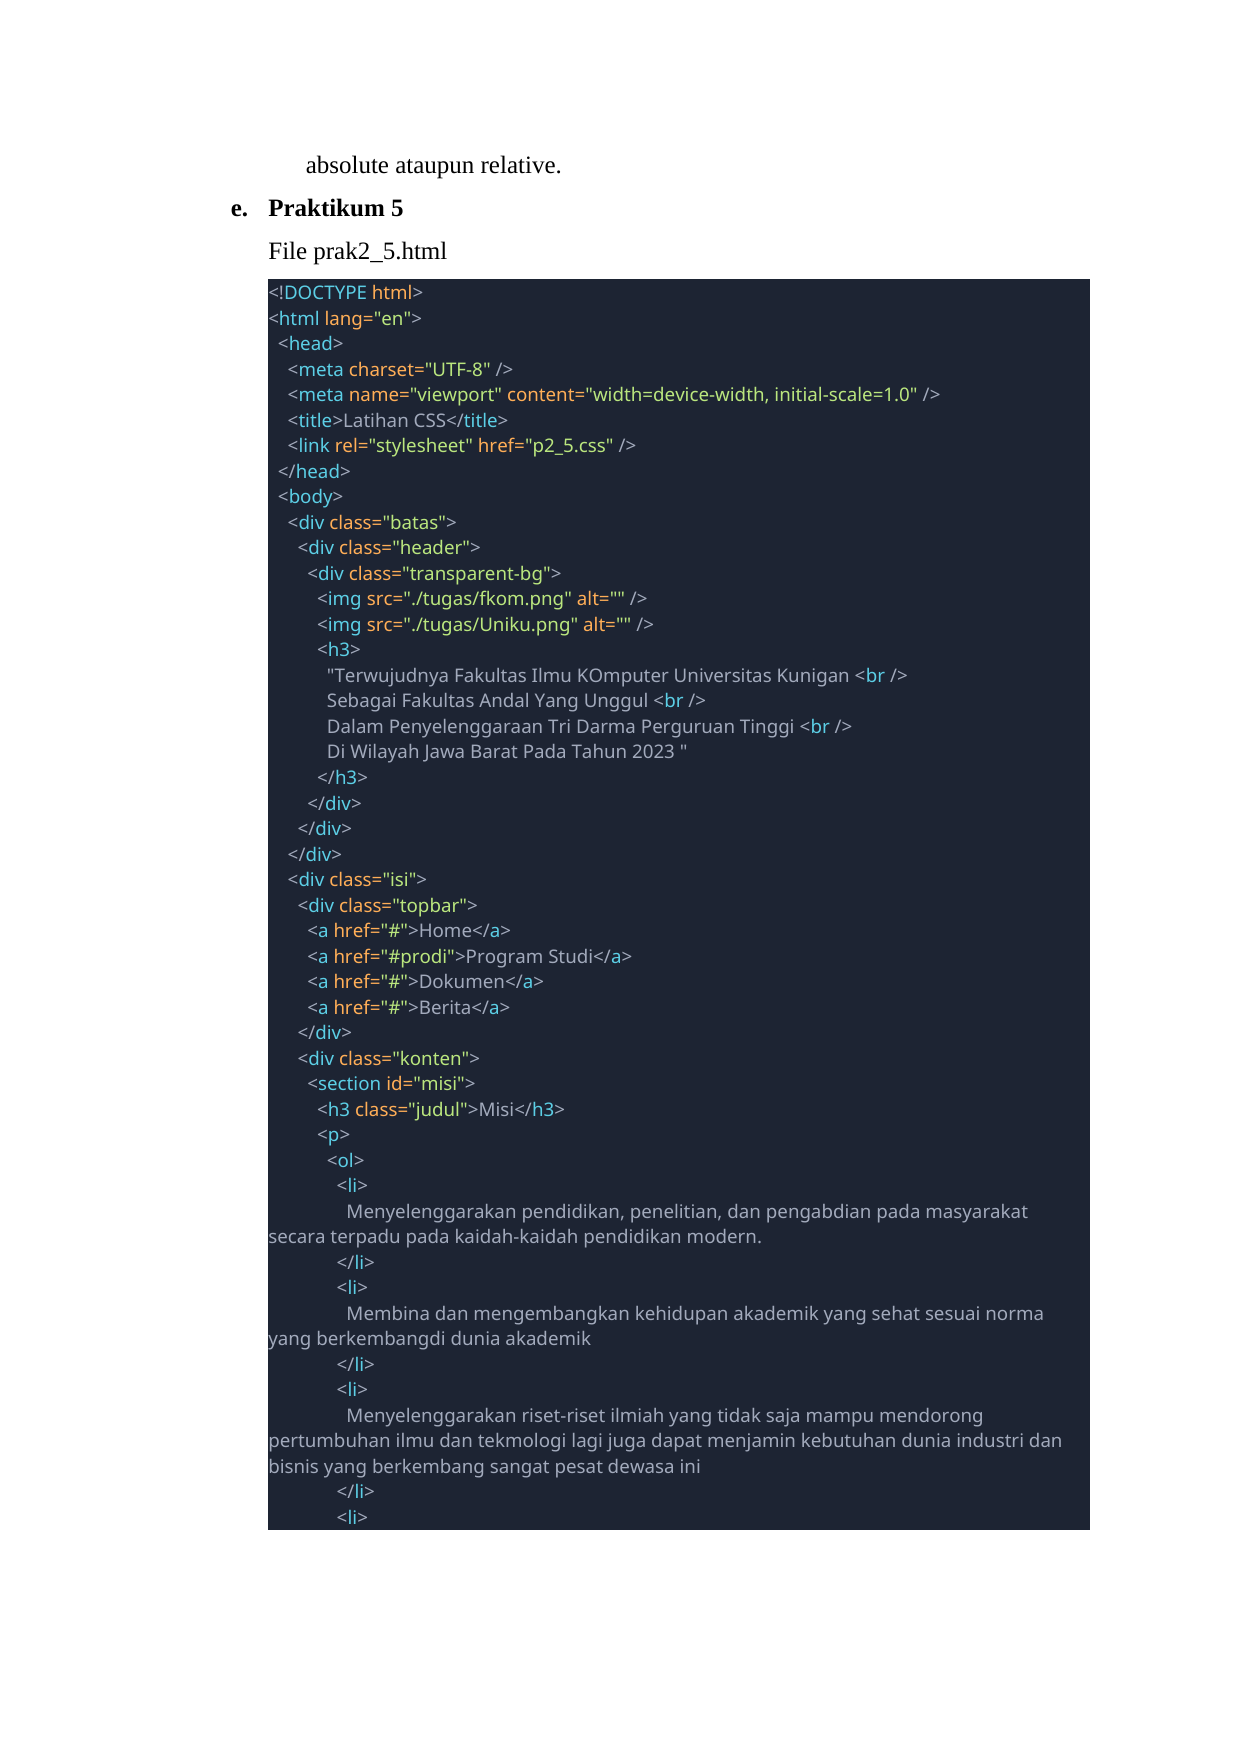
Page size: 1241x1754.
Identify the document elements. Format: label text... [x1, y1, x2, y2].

text <li> [268, 1173, 1090, 1198]
text <img src="./tugas/fkom.png" alt="" /> [268, 586, 1090, 611]
text <h3 class="judul">Misi</h3> [268, 1096, 1090, 1122]
text <div class="batas"> [268, 509, 1090, 534]
text Sebagai Fakultas Andal Yang Unggul <br /> [268, 688, 1090, 713]
text </li> [268, 1249, 1090, 1275]
text <p> [268, 1122, 1090, 1147]
text <meta name="viewport" content="width=device-width, initial-scale=1.0" /> [268, 381, 1090, 407]
text </div> [268, 815, 1090, 841]
text <a href="#prodi">Program Studi</a> [268, 943, 1090, 968]
text Menyelenggarakan pendidikan, penelitian, dan pengabdian pada masyarakat secara terpadu pada kaidah-kaidah pendidikan modern. [268, 1198, 1090, 1249]
text </div> [268, 790, 1090, 815]
text <div class="transparent-bg"> [268, 560, 1090, 586]
text <li> [268, 1275, 1090, 1300]
text </div> [268, 1019, 1090, 1045]
text Di Wilayah Jawa Barat Pada Tahun 2023 " [268, 739, 1090, 764]
text <li> [268, 1504, 1090, 1530]
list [268, 150, 1088, 179]
text "Terwujudnya Fakultas Ilmu KOmputer Universitas Kunigan <br /> [268, 662, 1090, 688]
text </li> [268, 1351, 1090, 1377]
text Dalam Penyelenggaraan Tri Darma Perguruan Tinggi <br /> [268, 713, 1090, 739]
text <head> [268, 330, 1090, 356]
text <section id="misi"> [268, 1071, 1090, 1096]
text <!DOCTYPE html> [268, 279, 1090, 305]
text </div> [268, 841, 1090, 866]
text <ol> [268, 1147, 1090, 1173]
text <div class="header"> [268, 534, 1090, 560]
text Membina dan mengembangkan kehidupan akademik yang sehat sesuai norma yang berkembangdi dunia akademik [268, 1300, 1090, 1351]
text Menyelenggarakan riset-riset ilmiah yang tidak saja mampu mendorong pertumbuhan ilmu dan tekmologi lagi juga dapat menjamin kebutuhan dunia industri dan bisnis yang berkembang sangat pesat dewasa ini [268, 1402, 1090, 1479]
list Praktikum 5 [231, 193, 1088, 222]
text </li> [268, 1479, 1090, 1504]
text <h3> [268, 637, 1090, 662]
text </h3> [268, 764, 1090, 790]
text <html lang="en"> [268, 305, 1090, 330]
text <div class="topbar"> [268, 892, 1090, 917]
text <a href="#">Home</a> [268, 917, 1090, 943]
text <div class="isi"> [268, 866, 1090, 892]
text <div class="konten"> [268, 1045, 1090, 1071]
text <link rel="stylesheet" href="p2_5.css" /> [268, 432, 1090, 458]
text <img src="./tugas/Uniku.png" alt="" /> [268, 611, 1090, 637]
text <a href="#">Berita</a> [268, 994, 1090, 1019]
text <li> [268, 1377, 1090, 1402]
text <body> [268, 483, 1090, 509]
text <title>Latihan CSS</title> [268, 407, 1090, 432]
text <meta charset="UTF-8" /> [268, 356, 1090, 381]
text <a href="#">Dokumen</a> [268, 968, 1090, 994]
text File prak2_5.html [268, 236, 1088, 265]
text </head> [268, 458, 1090, 483]
